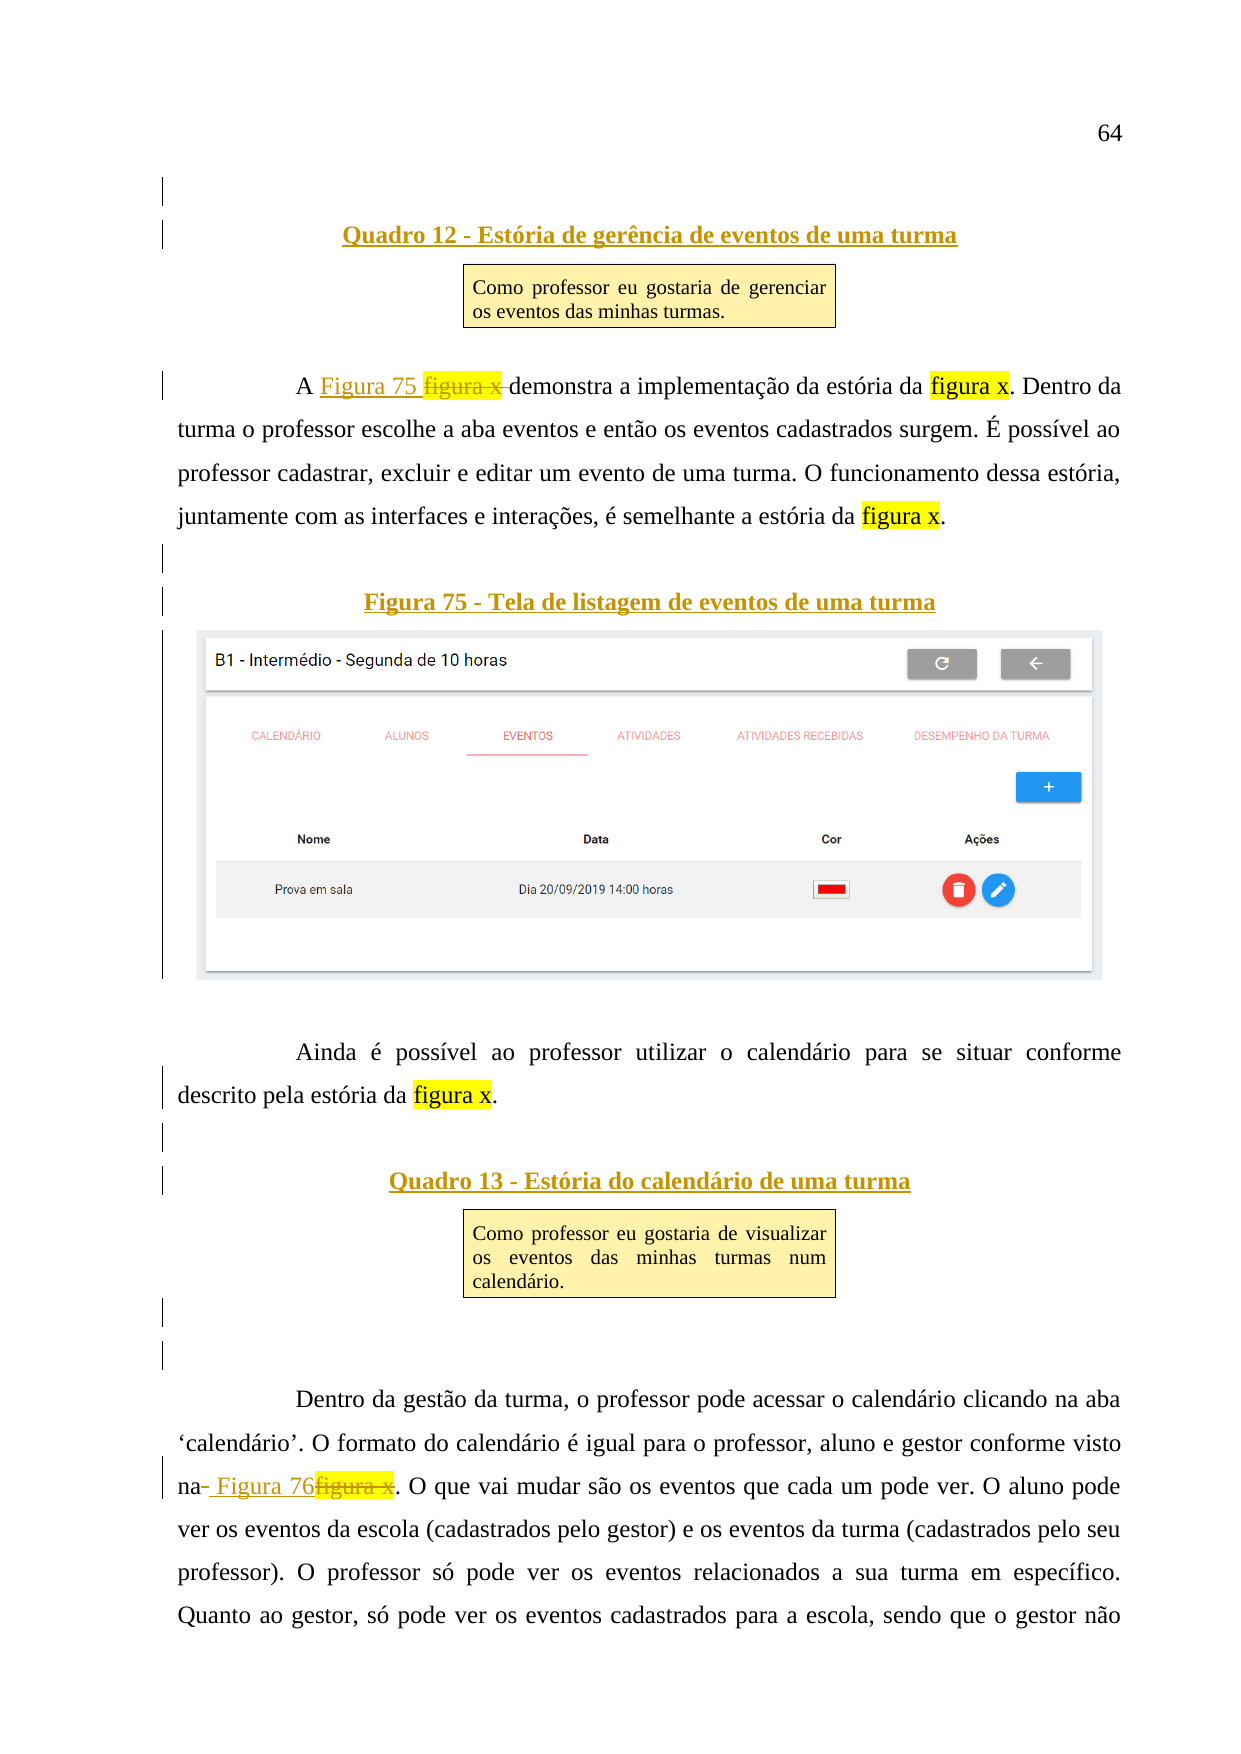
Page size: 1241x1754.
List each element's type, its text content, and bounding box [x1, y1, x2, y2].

text Ainda é possível ao professor utilizar o calendário para se situar conforme descrito pela estória da figura x. [177, 1037, 1122, 1109]
text Como professor eu gostaria de gerenciar os eventos das minhas turmas. [464, 265, 835, 327]
picture [196, 630, 1103, 980]
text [177, 1384, 1122, 1629]
text A demonstra a implementação da estória da figura x. Dentro da turma o professor escolhe a aba eventos e então os eventos cadastrados surgem. É possível ao professor cadastrar, excluir e editar um evento de uma turma. O funcionamento dessa estória, juntamente com as interfaces e interações, é semelhante a estória da figura x. [177, 371, 1122, 529]
text Como professor eu gostaria de visualizar os eventos das minhas turmas num calendário. [464, 1210, 835, 1297]
